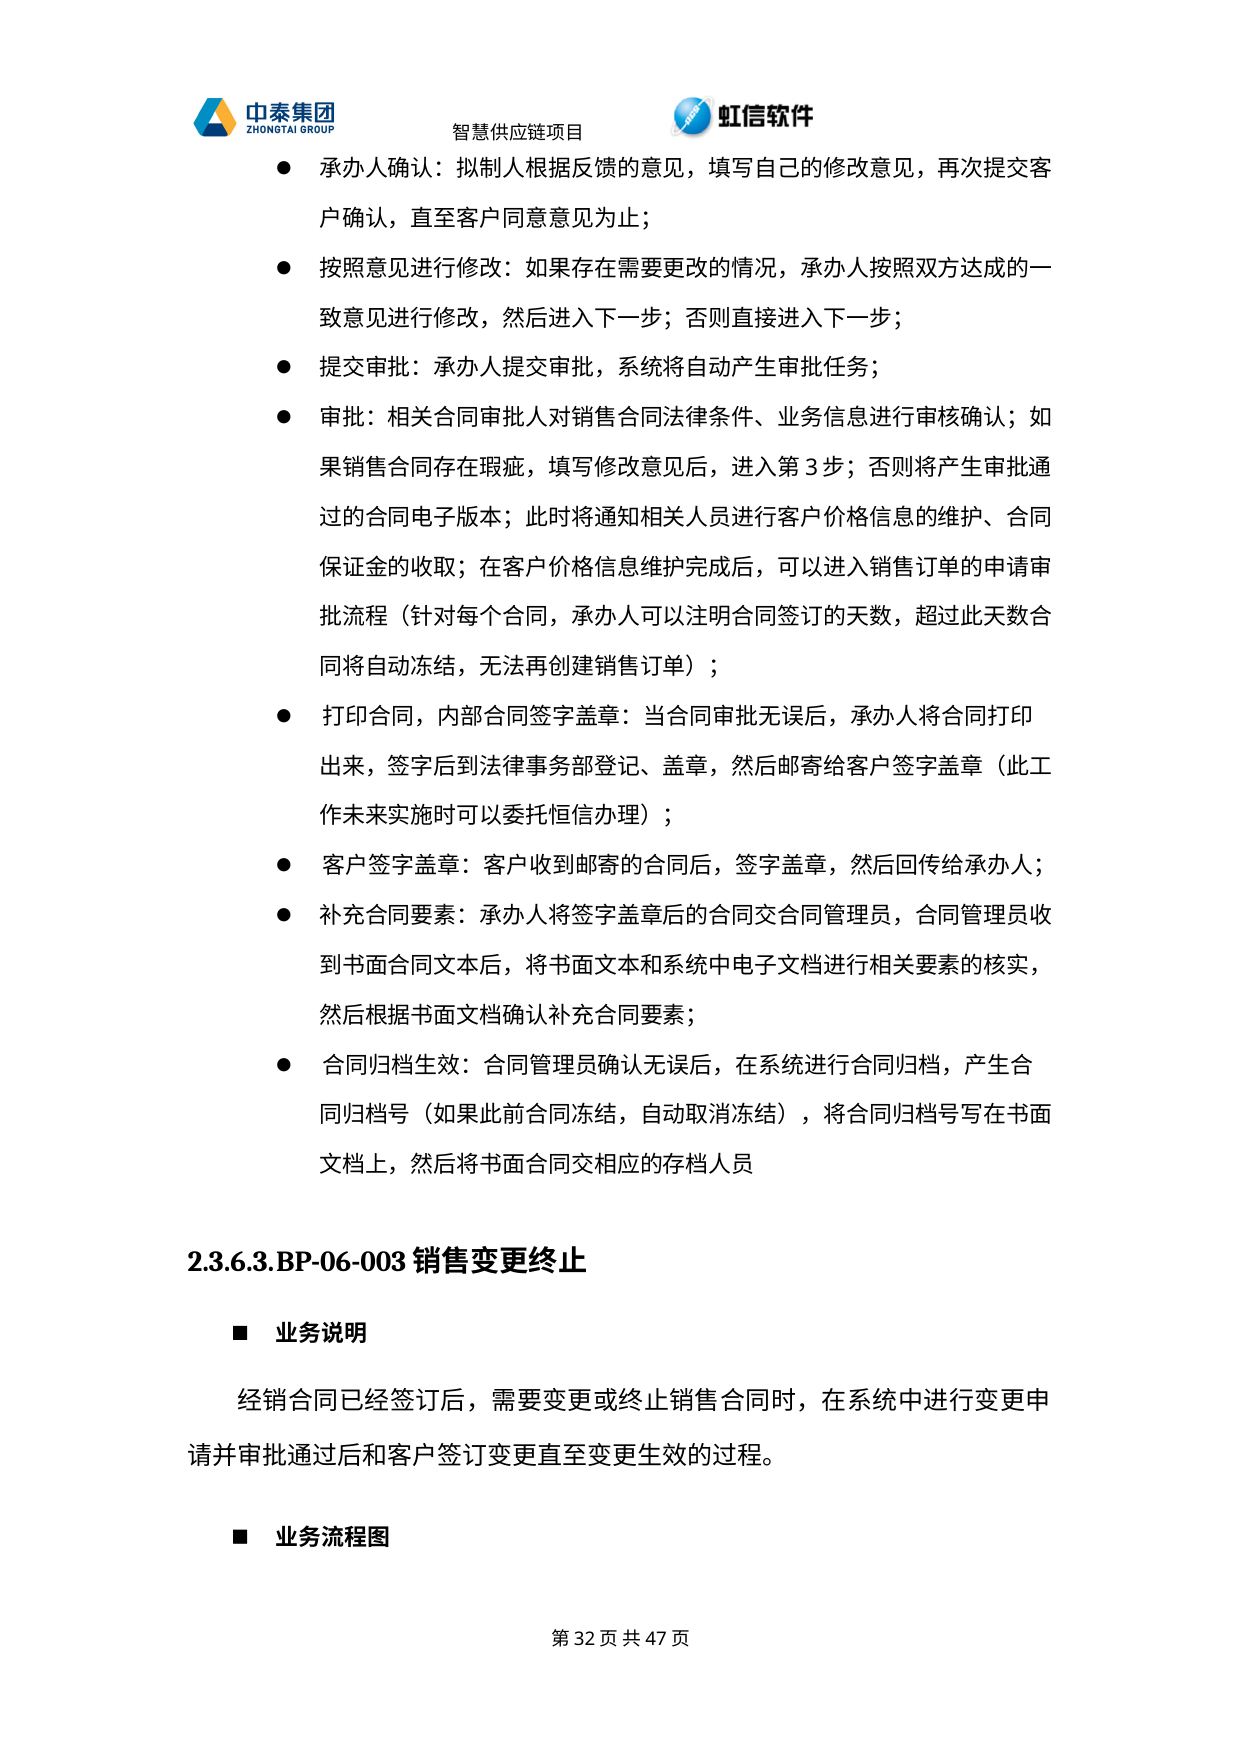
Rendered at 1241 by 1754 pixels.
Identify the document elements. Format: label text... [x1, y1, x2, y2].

list 提交审批：承办人提交审批，系统将自动产生审批任务； [275, 349, 1053, 382]
list 按照意见进行修改：如果存在需要更改的情况，承办人按照双方达成的一致意见进行修改，然后进入下一步；否则直接进入下一步； [275, 249, 1053, 333]
list 业务流程图 [231, 1518, 1053, 1552]
picture [668, 92, 813, 140]
list 打印合同，内部合同签字盖章：当合同审批无误后，承办人将合同打印出来，签字后到法律事务部登记、盖章，然后邮寄给客户签字盖章（此工作未来实施时可以委托恒信办理）； [275, 698, 1053, 831]
list 客户签字盖章：客户收到邮寄的合同后，签字盖章，然后回传给承办人； [275, 847, 1053, 880]
subtitle BP-06-003销售变更终止 [187, 1237, 1053, 1279]
list 合同归档生效：合同管理员确认无误后，在系统进行合同归档，产生合同归档号（如果此前合同冻结，自动取消冻结），将合同归档号写在书面文档上，然后将书面合同交相应的存档人员 [275, 1046, 1053, 1179]
list 补充合同要素：承办人将签字盖章后的合同交合同管理员，合同管理员收到书面合同文本后，将书面文本和系统中电子文档进行相关要素的核实，然后根据书面文档确认补充合同要素； [275, 897, 1053, 1030]
list 审批：相关合同审批人对销售合同法律条件、业务信息进行审核确认；如果销售合同存在瑕疵，填写修改意见后，进入第3步；否则将产生审批通过的合同电子版本；此时将通知相关人员进行客户价格信息的维护、合同保证金的收取；在客户价格信息维护完成后，可以进入销售订单的申请审批流程（针对每个合同，承办人可以注明合同签订的天数，超过此天数合同将自动冻结，无法再创建销售订单）； [275, 399, 1053, 681]
text 经销合同已经签订后，需要变更或终止销售合同时，在系统中进行变更申请并审批通过后和客户签订变更直至变更生效的过程。 [187, 1381, 1053, 1471]
list 承办人确认：拟制人根据反馈的意见，填写自己的修改意见，再次提交客户确认，直至客户同意意见为止； [275, 150, 1053, 233]
list 业务说明 [231, 1314, 1053, 1348]
picture [187, 88, 345, 140]
